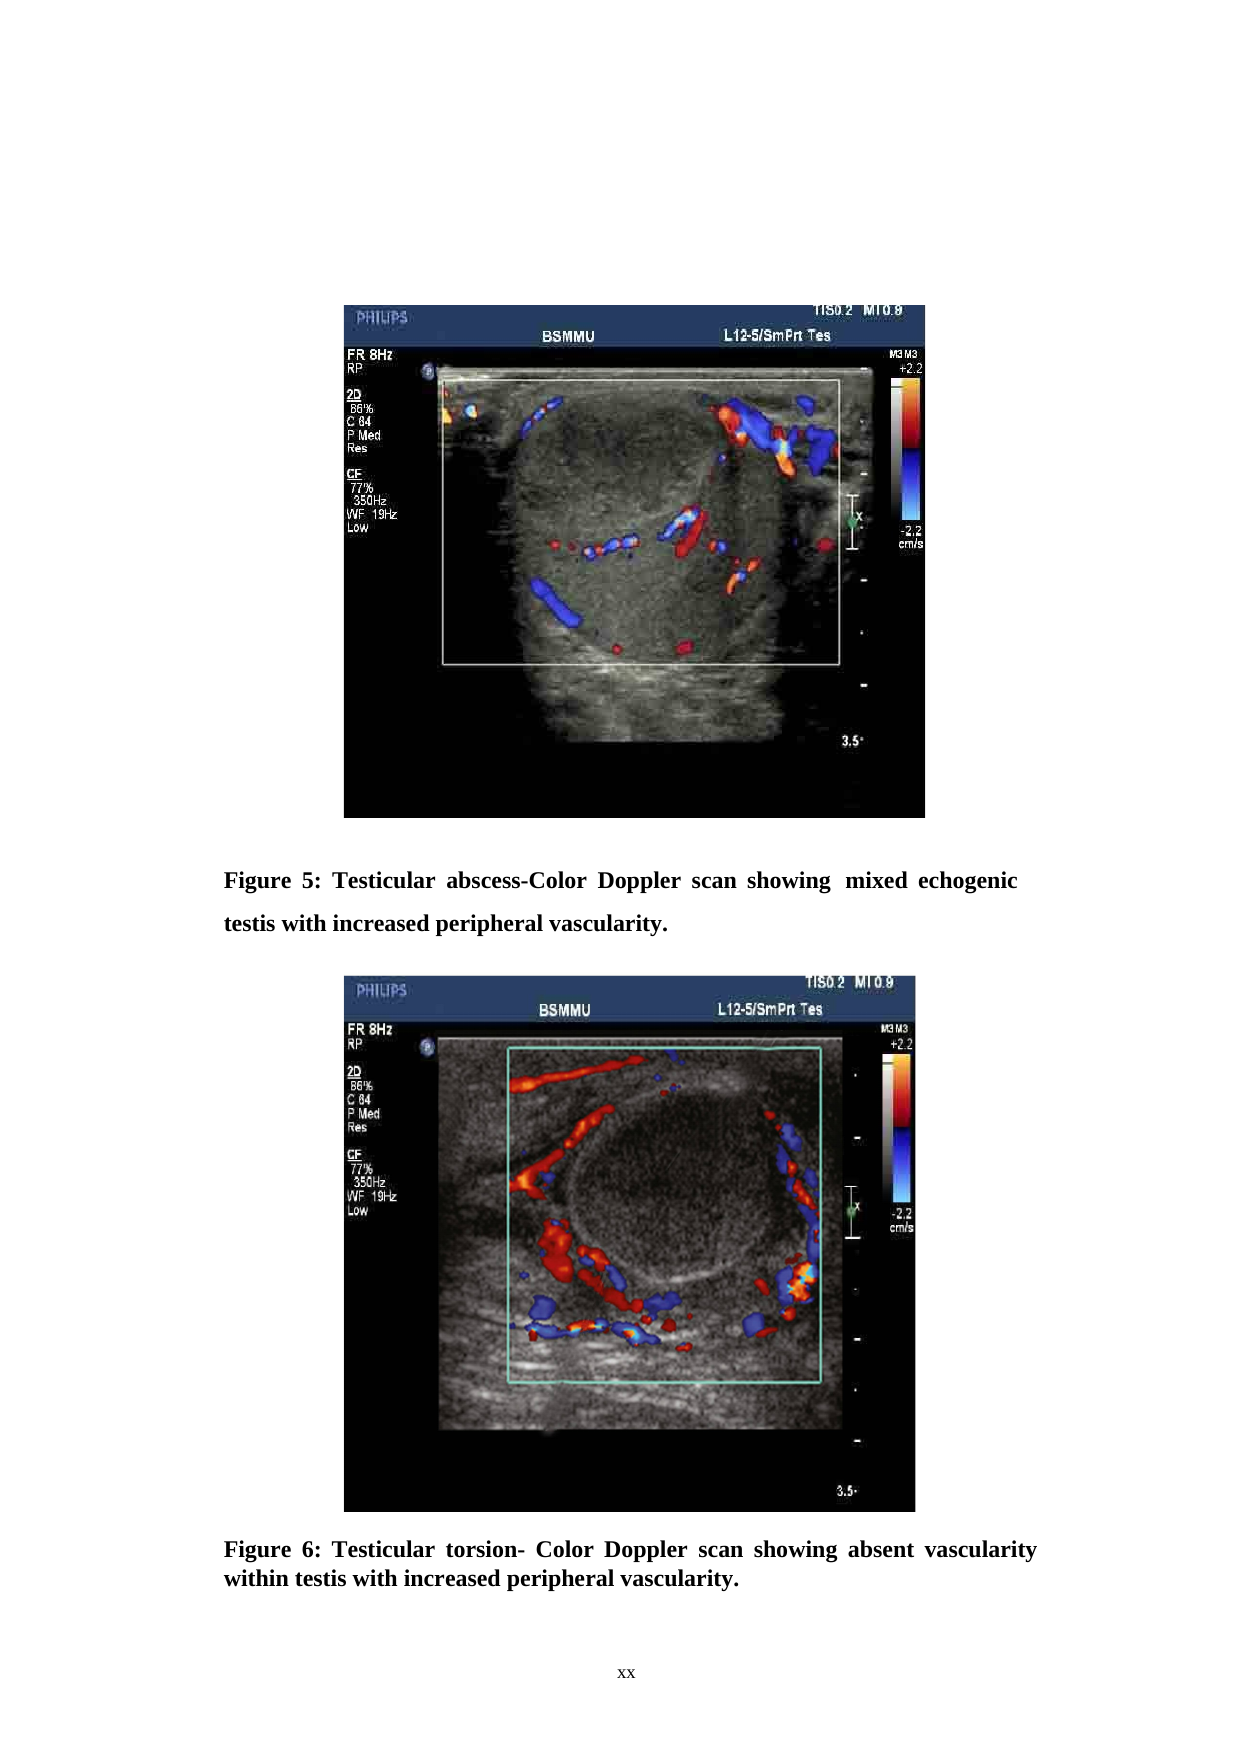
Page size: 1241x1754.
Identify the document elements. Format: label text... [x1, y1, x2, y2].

text Figure 5: Testicular abscess-Color Doppler scan showing mixed echogenic testis with increased peripheral vascularity. [223, 866, 1046, 936]
picture [343, 305, 926, 818]
picture [343, 972, 916, 993]
text Figure 6: Testicular torsion- Color Doppler scan showing absent vascularity within testis with increased peripheral vascularity. [223, 993, 1046, 1591]
